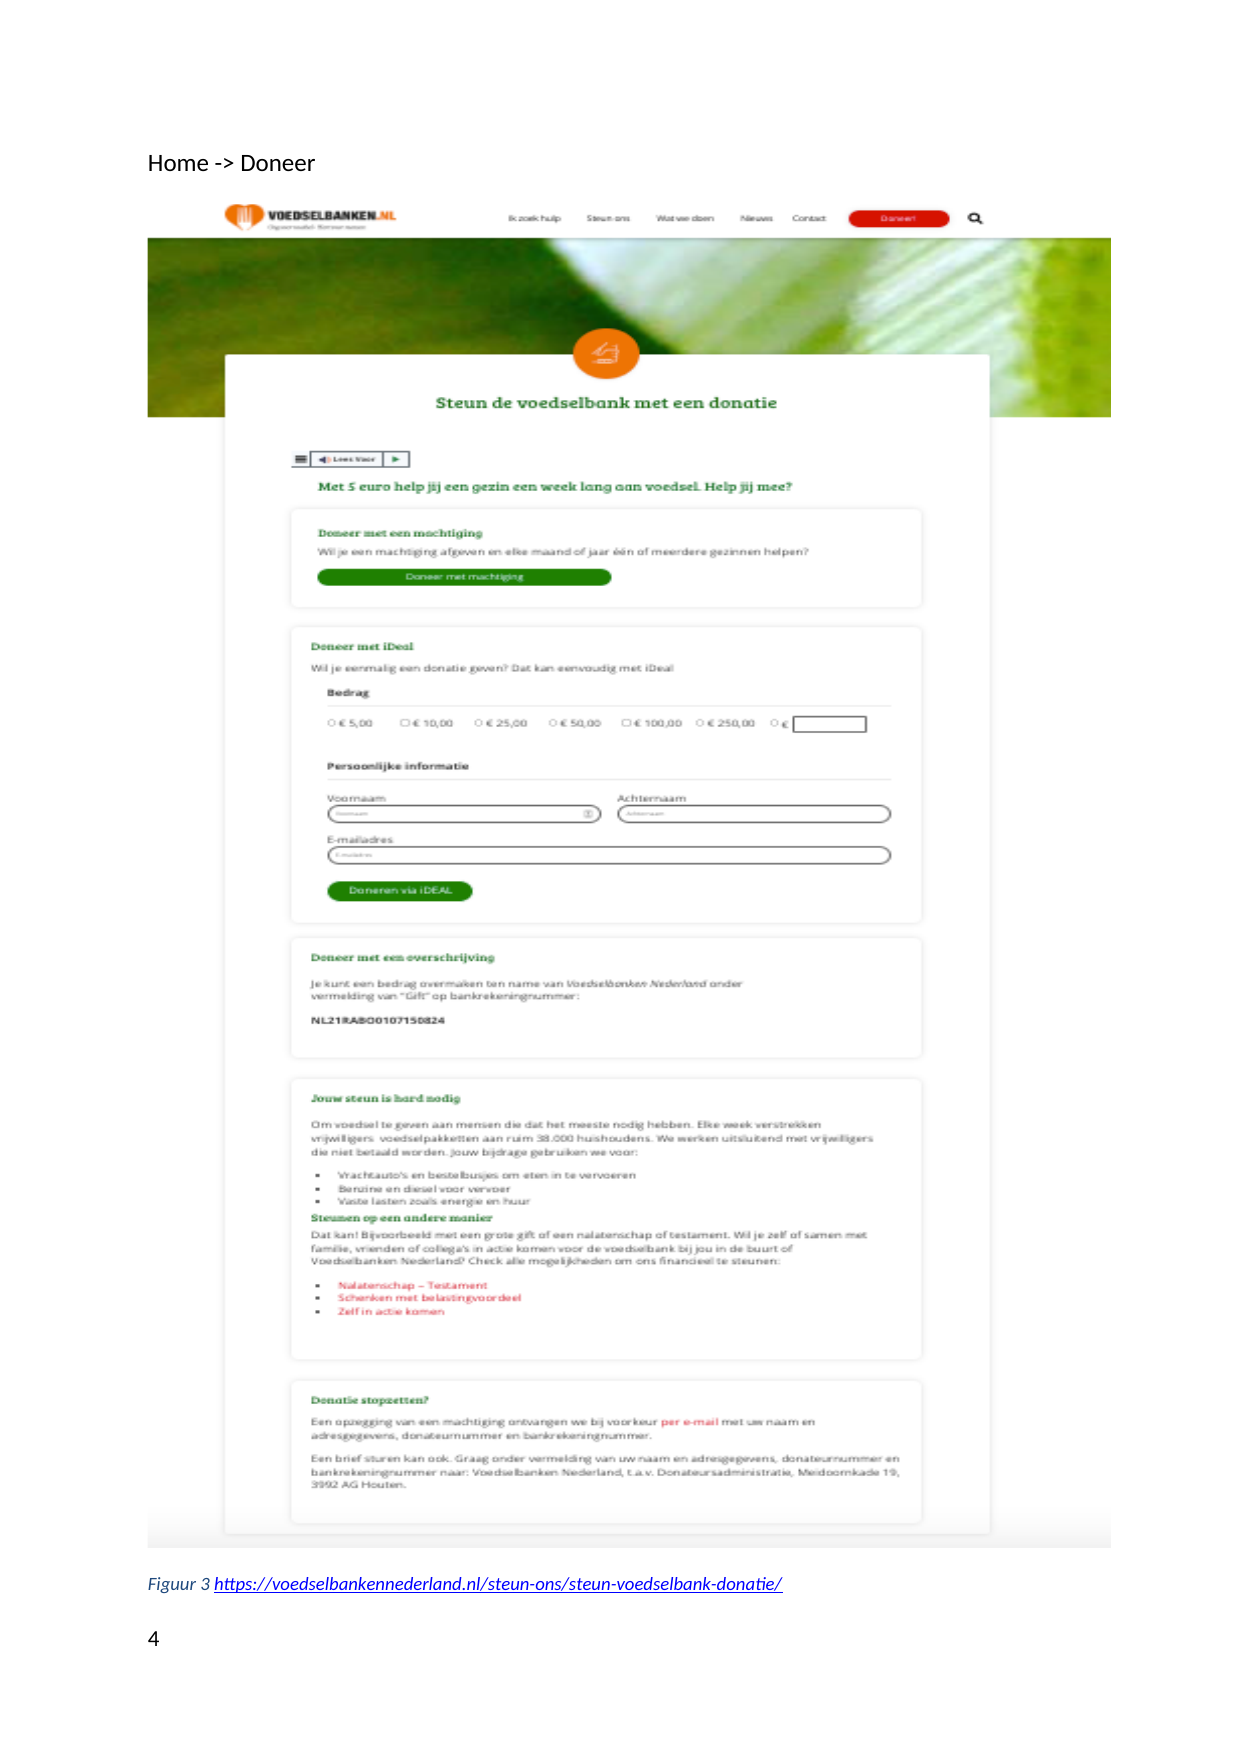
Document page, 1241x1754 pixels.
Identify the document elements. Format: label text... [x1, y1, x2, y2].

picture [147, 203, 1111, 1548]
text Home -> Doneer [148, 148, 1093, 178]
